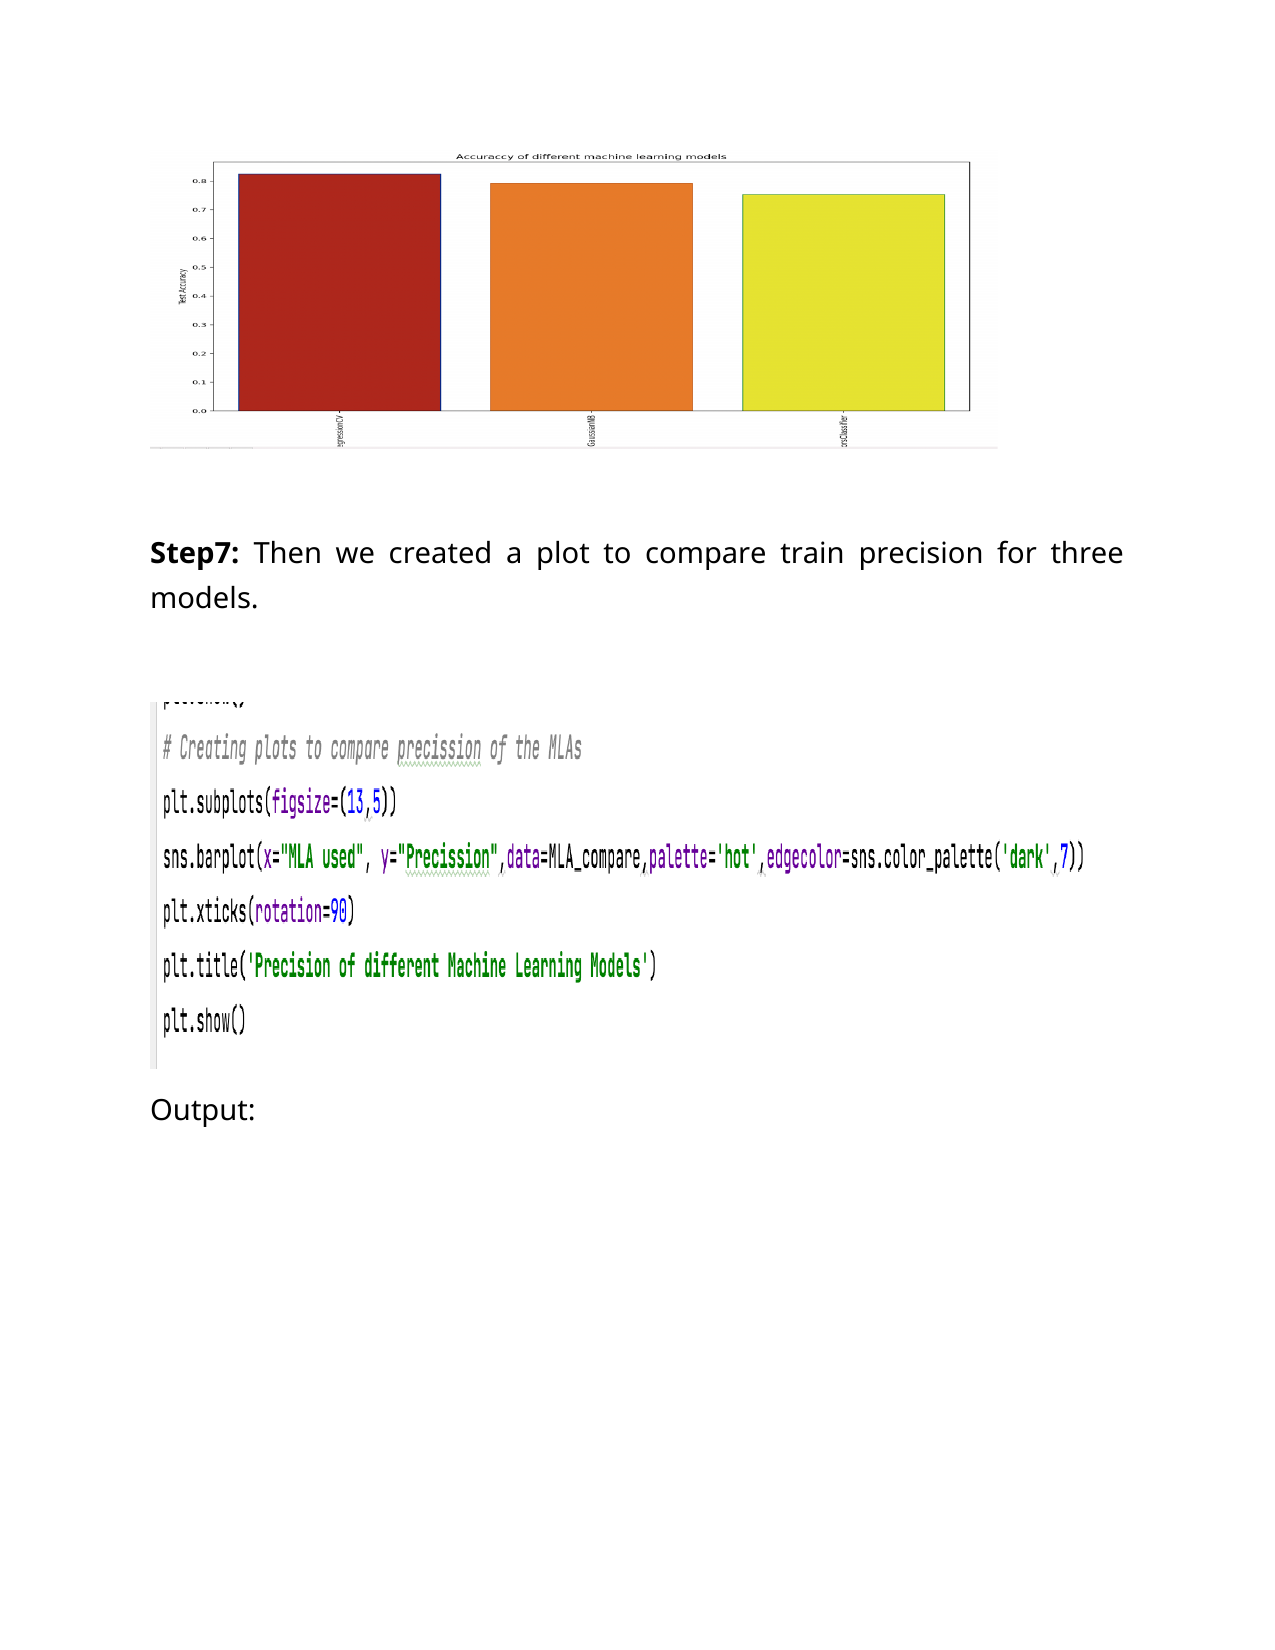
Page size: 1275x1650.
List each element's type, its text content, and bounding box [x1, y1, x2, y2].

picture [150, 150, 998, 449]
text Output: [150, 1089, 1125, 1129]
text Step7: Then we created a plot to compare train precision for three models. [150, 532, 1125, 617]
picture [150, 702, 1125, 1069]
